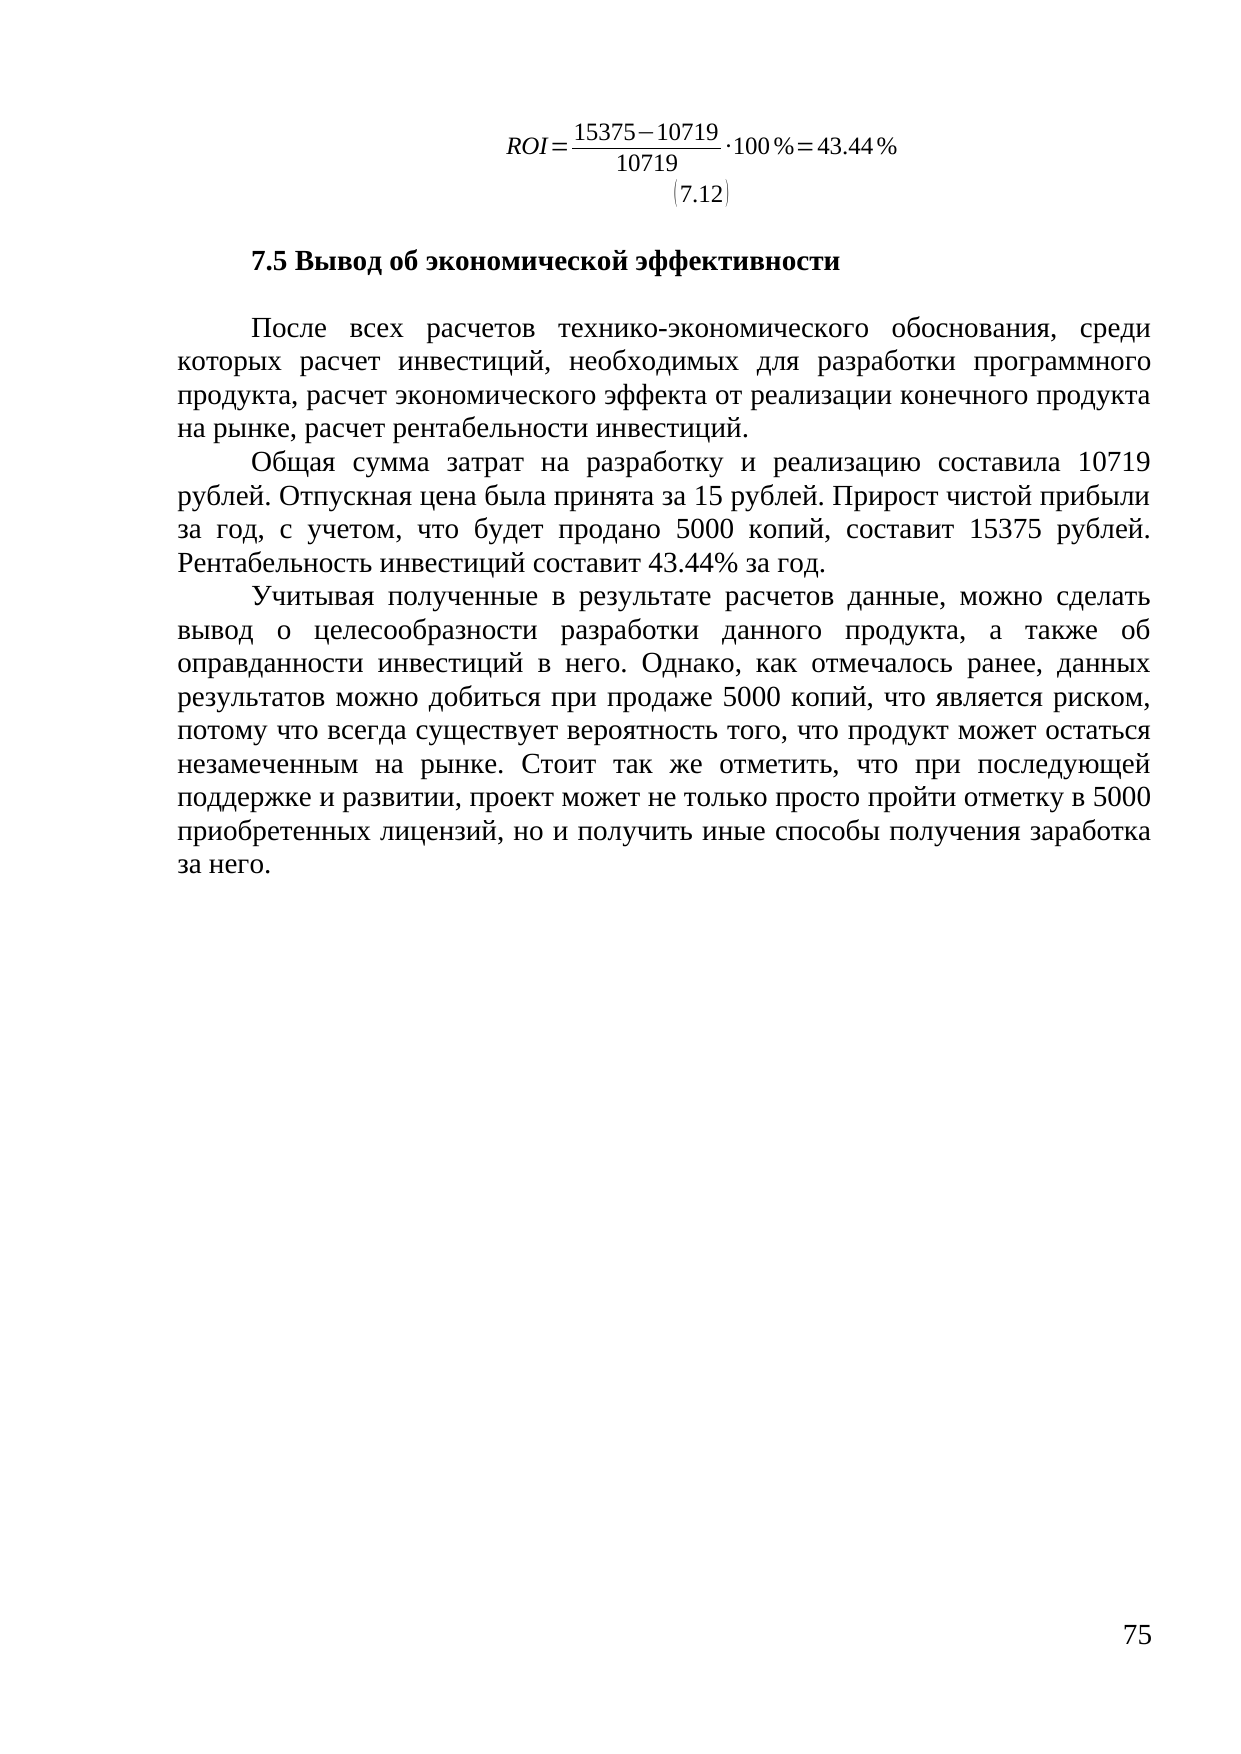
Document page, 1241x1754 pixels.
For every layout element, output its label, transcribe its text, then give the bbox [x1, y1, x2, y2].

text 7.5 Вывод об экономической эффективности [177, 243, 1152, 276]
text Учитывая полученные в результате расчетов данные, можно сделать вывод о целесообразности разработки данного продукта, а также об оправданности инвестиций в него. Однако, как отмечалось ранее, данных результатов можно добиться при продаже 5000 копий, что является риском, потому что всегда существует вероятность того, что продукт может остаться незамеченным на рынке. Стоит так же отметить, что при последующей поддержке и развитии, проект может не только просто пройти отметку в 5000 приобретенных лицензий, но и получить иные способы получения заработка за него. [177, 578, 1152, 880]
text Общая сумма затрат на разработку и реализацию составила 10719 рублей. Отпускная цена была принята за 15 рублей. Прирост чистой прибыли за год, с учетом, что будет продано 5000 копий, составит 15375 рублей. Рентабельность инвестиций составит 43.44% за год. [177, 444, 1152, 578]
text После всех расчетов технико-экономического обоснования, среди которых расчет инвестиций, необходимых для разработки программного продукта, расчет экономического эффекта от реализации конечного продукта на рынке, расчет рентабельности инвестиций. [177, 310, 1152, 444]
